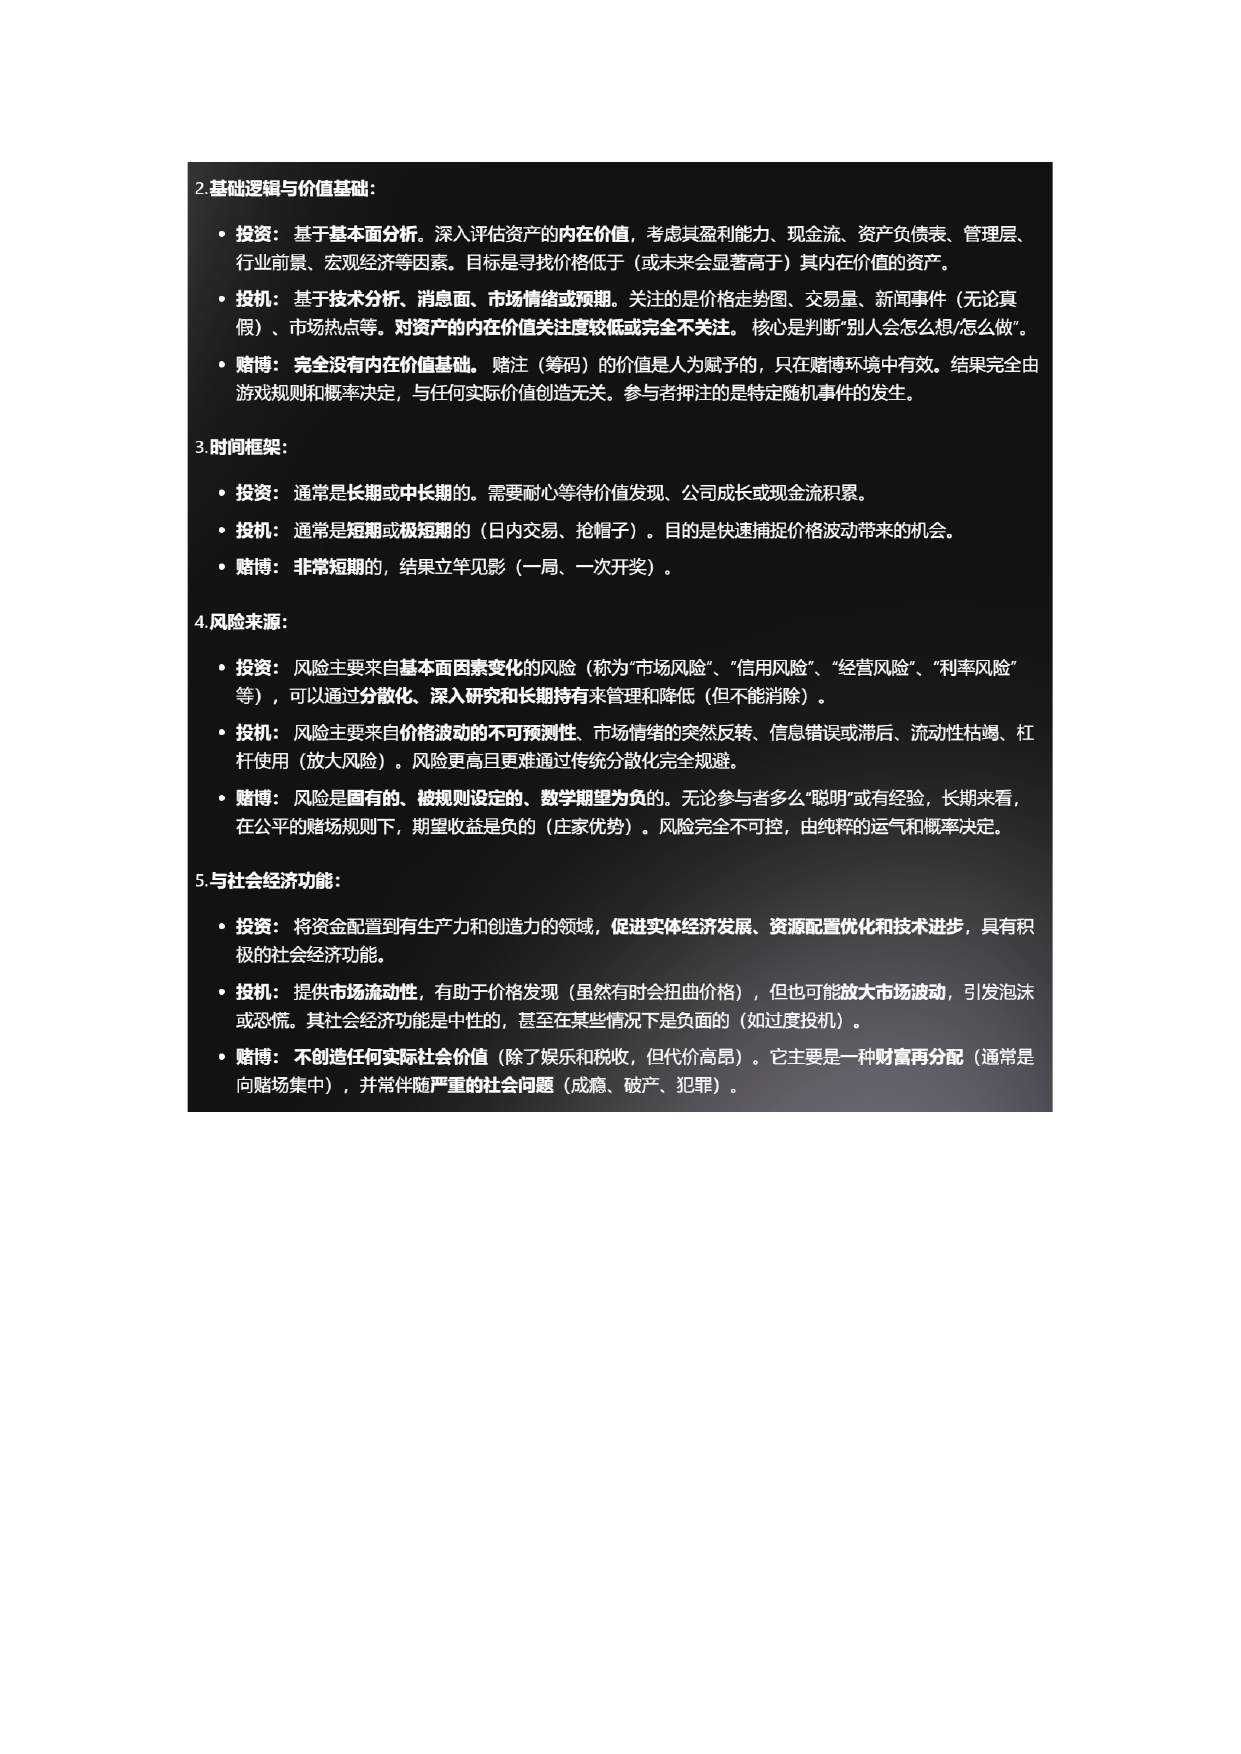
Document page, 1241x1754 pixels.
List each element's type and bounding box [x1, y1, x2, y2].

picture [187, 162, 1053, 1112]
